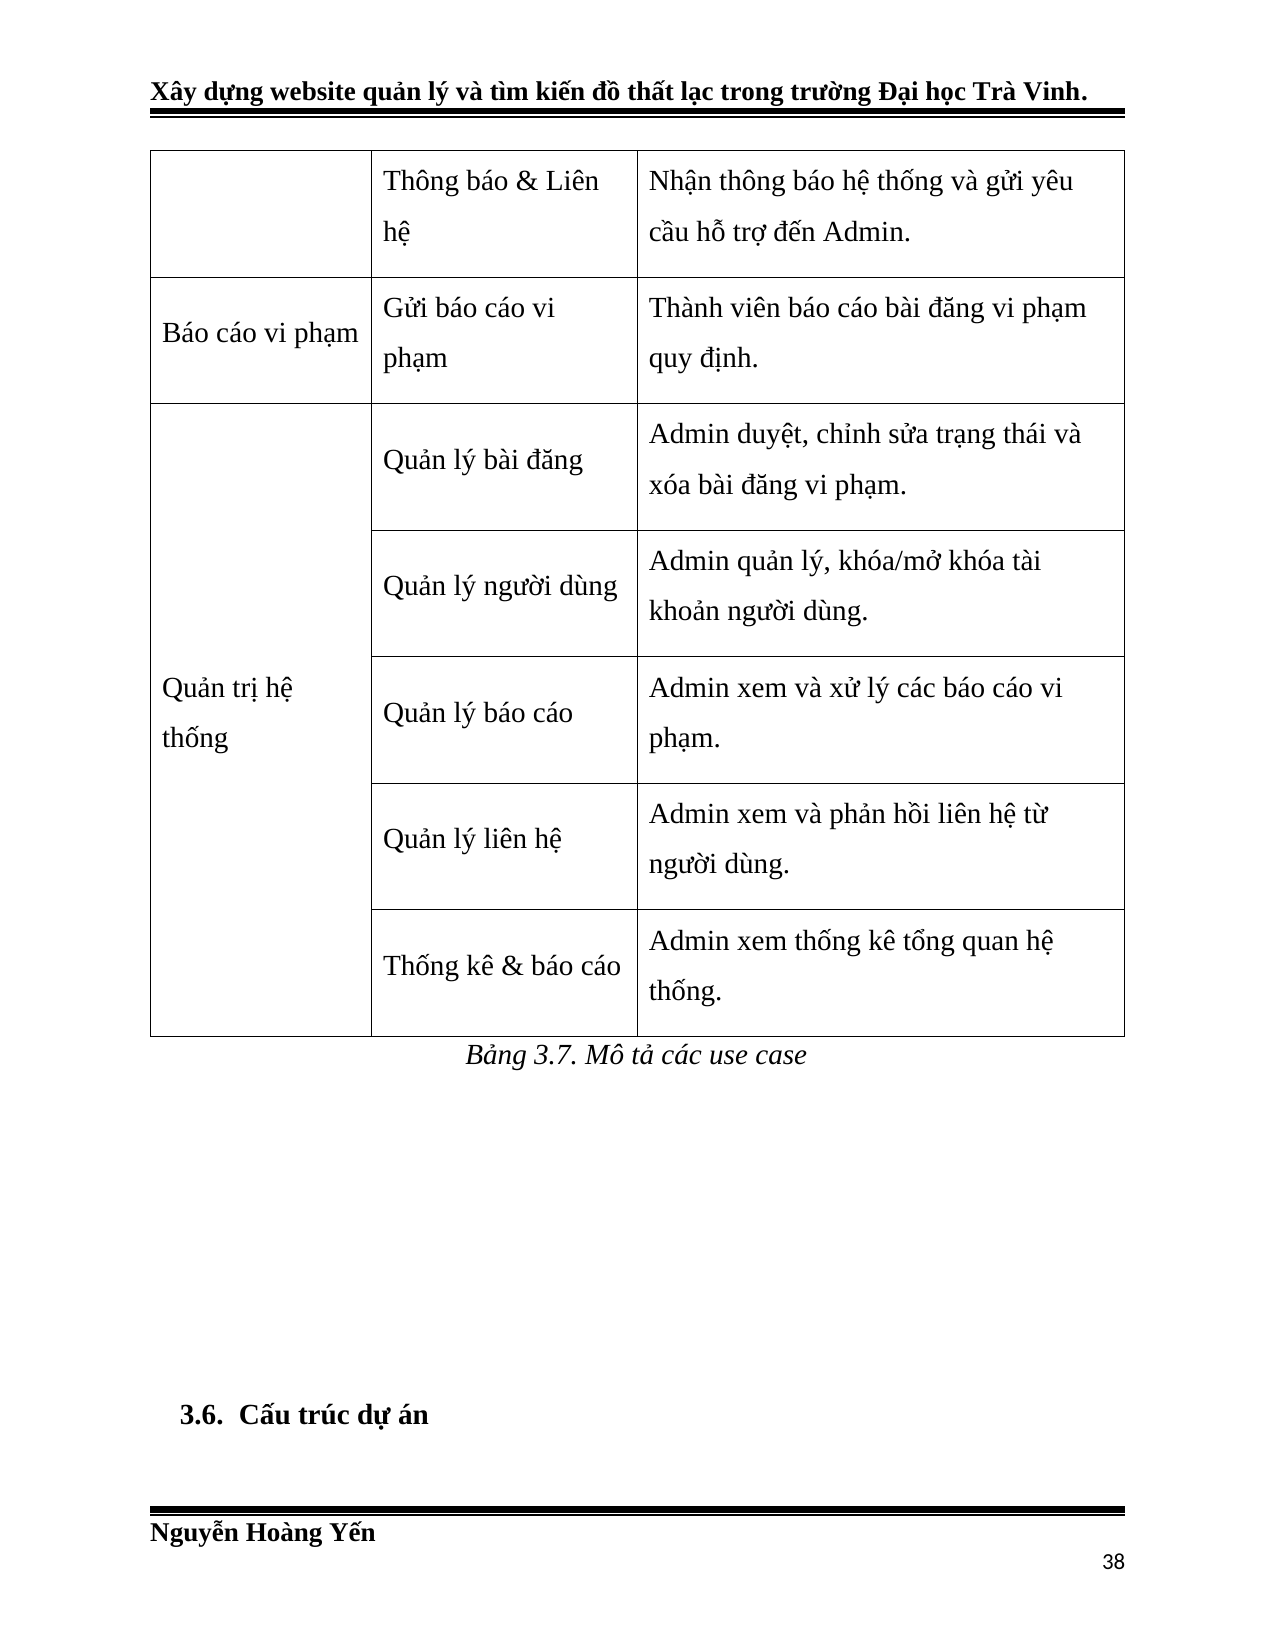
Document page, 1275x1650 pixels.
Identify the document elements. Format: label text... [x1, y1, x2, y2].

table_cell Admin xem và phản hồi liên hệ từ người dùng. [638, 784, 1124, 909]
table_cell Gửi báo cáo vi phạm [372, 278, 637, 403]
table_cell Nhận thông báo hệ thống và gửi yêu cầu hỗ trợ đến Admin. [638, 151, 1124, 277]
table_cell Quản lý báo cáo [372, 657, 637, 783]
table_cell Quản lý bài đăng [372, 404, 637, 530]
table_cell Admin xem và xử lý các báo cáo vi phạm. [638, 657, 1124, 783]
table_cell Admin xem thống kê tổng quan hệ thống. [638, 910, 1124, 1036]
table_cell Quản trị hệ thống [151, 404, 371, 1036]
table_cell Thành viên báo cáo bài đăng vi phạm quy định. [638, 278, 1124, 403]
table_cell Quản lý người dùng [372, 531, 637, 656]
table_cell Admin quản lý, khóa/mở khóa tài khoản người dùng. [638, 531, 1124, 656]
text Cấu trúc dự án [179, 1397, 1125, 1431]
text Bảng 3.7. Mô tả các use case [150, 1037, 1125, 1071]
table_cell Admin duyệt, chỉnh sửa trạng thái và xóa bài đăng vi phạm. [638, 404, 1124, 530]
table_cell Thông báo & Liên hệ [372, 151, 637, 277]
table_cell Thống kê & báo cáo [372, 910, 637, 1036]
table_cell Báo cáo vi phạm [151, 278, 371, 403]
table_cell Quản lý liên hệ [372, 784, 637, 909]
